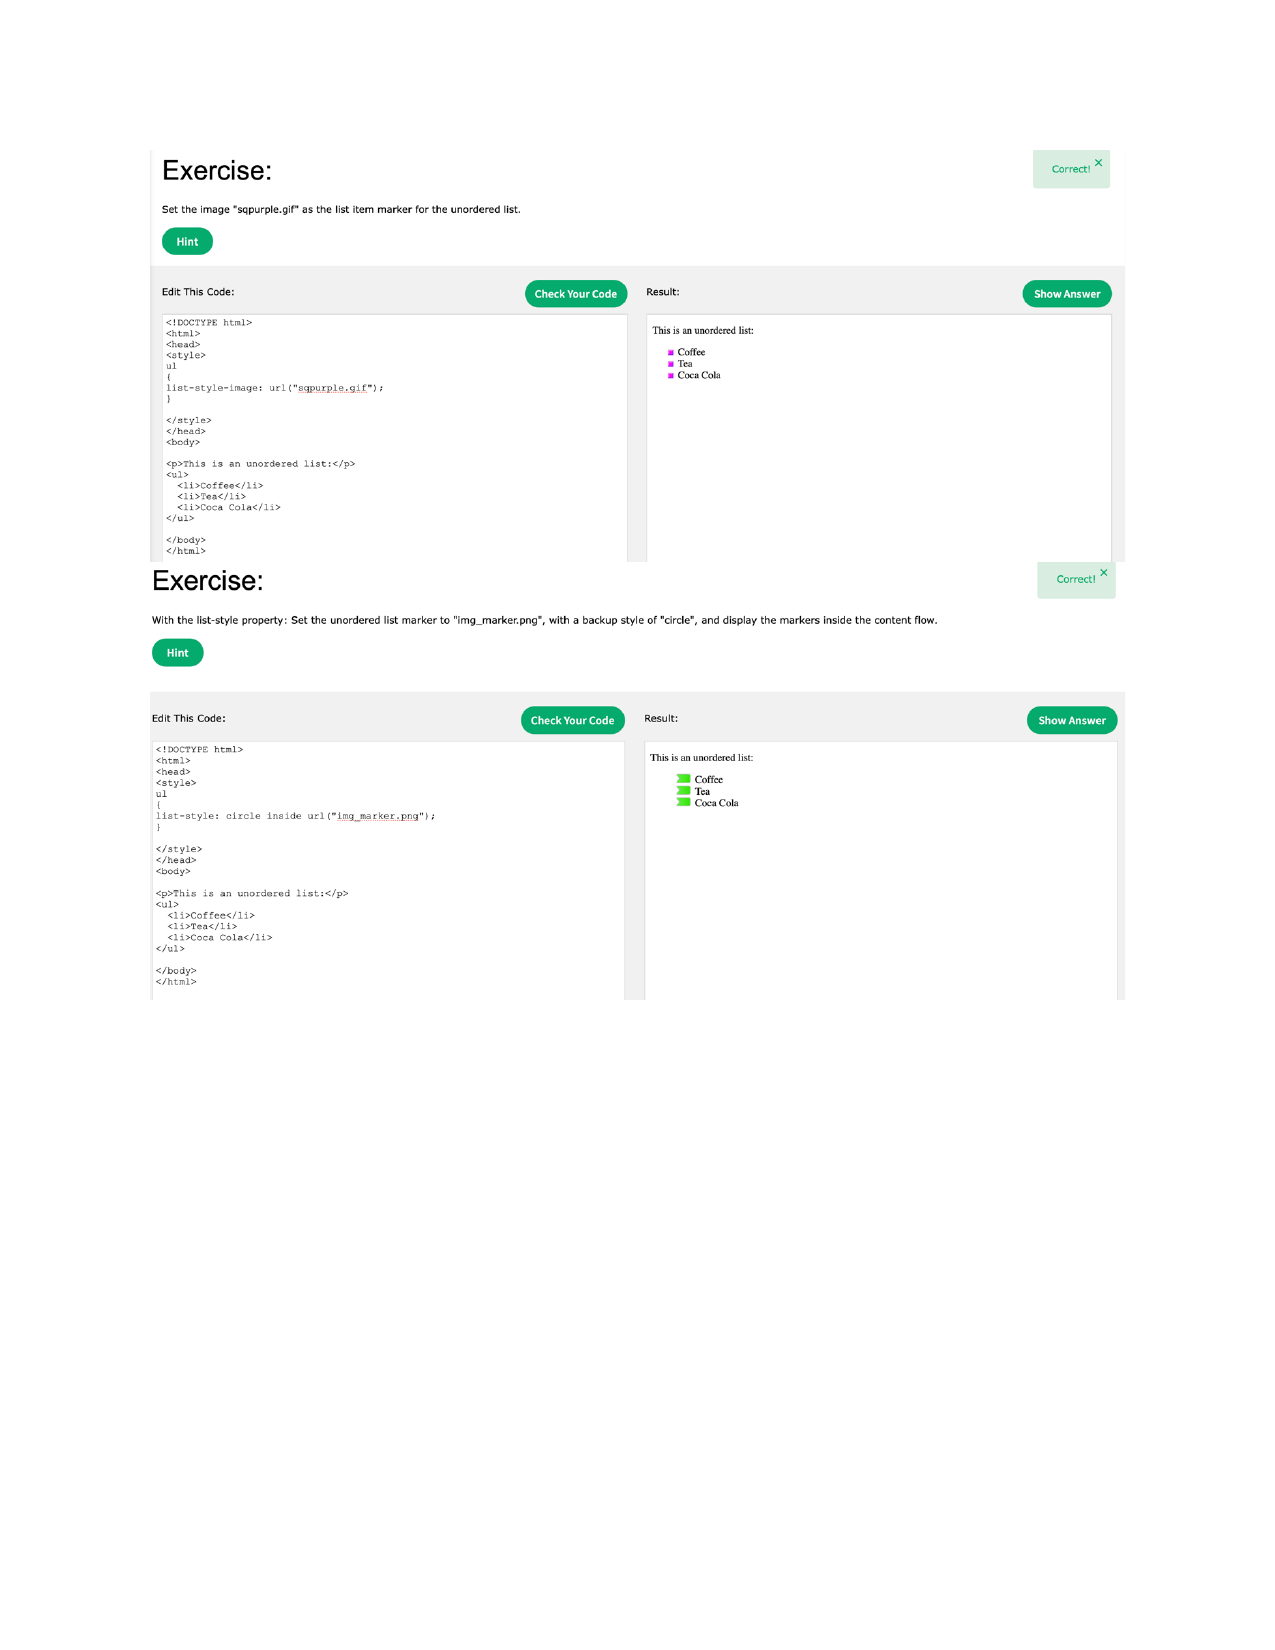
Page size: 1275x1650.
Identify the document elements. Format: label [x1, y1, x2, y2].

picture [150, 150, 1125, 1000]
